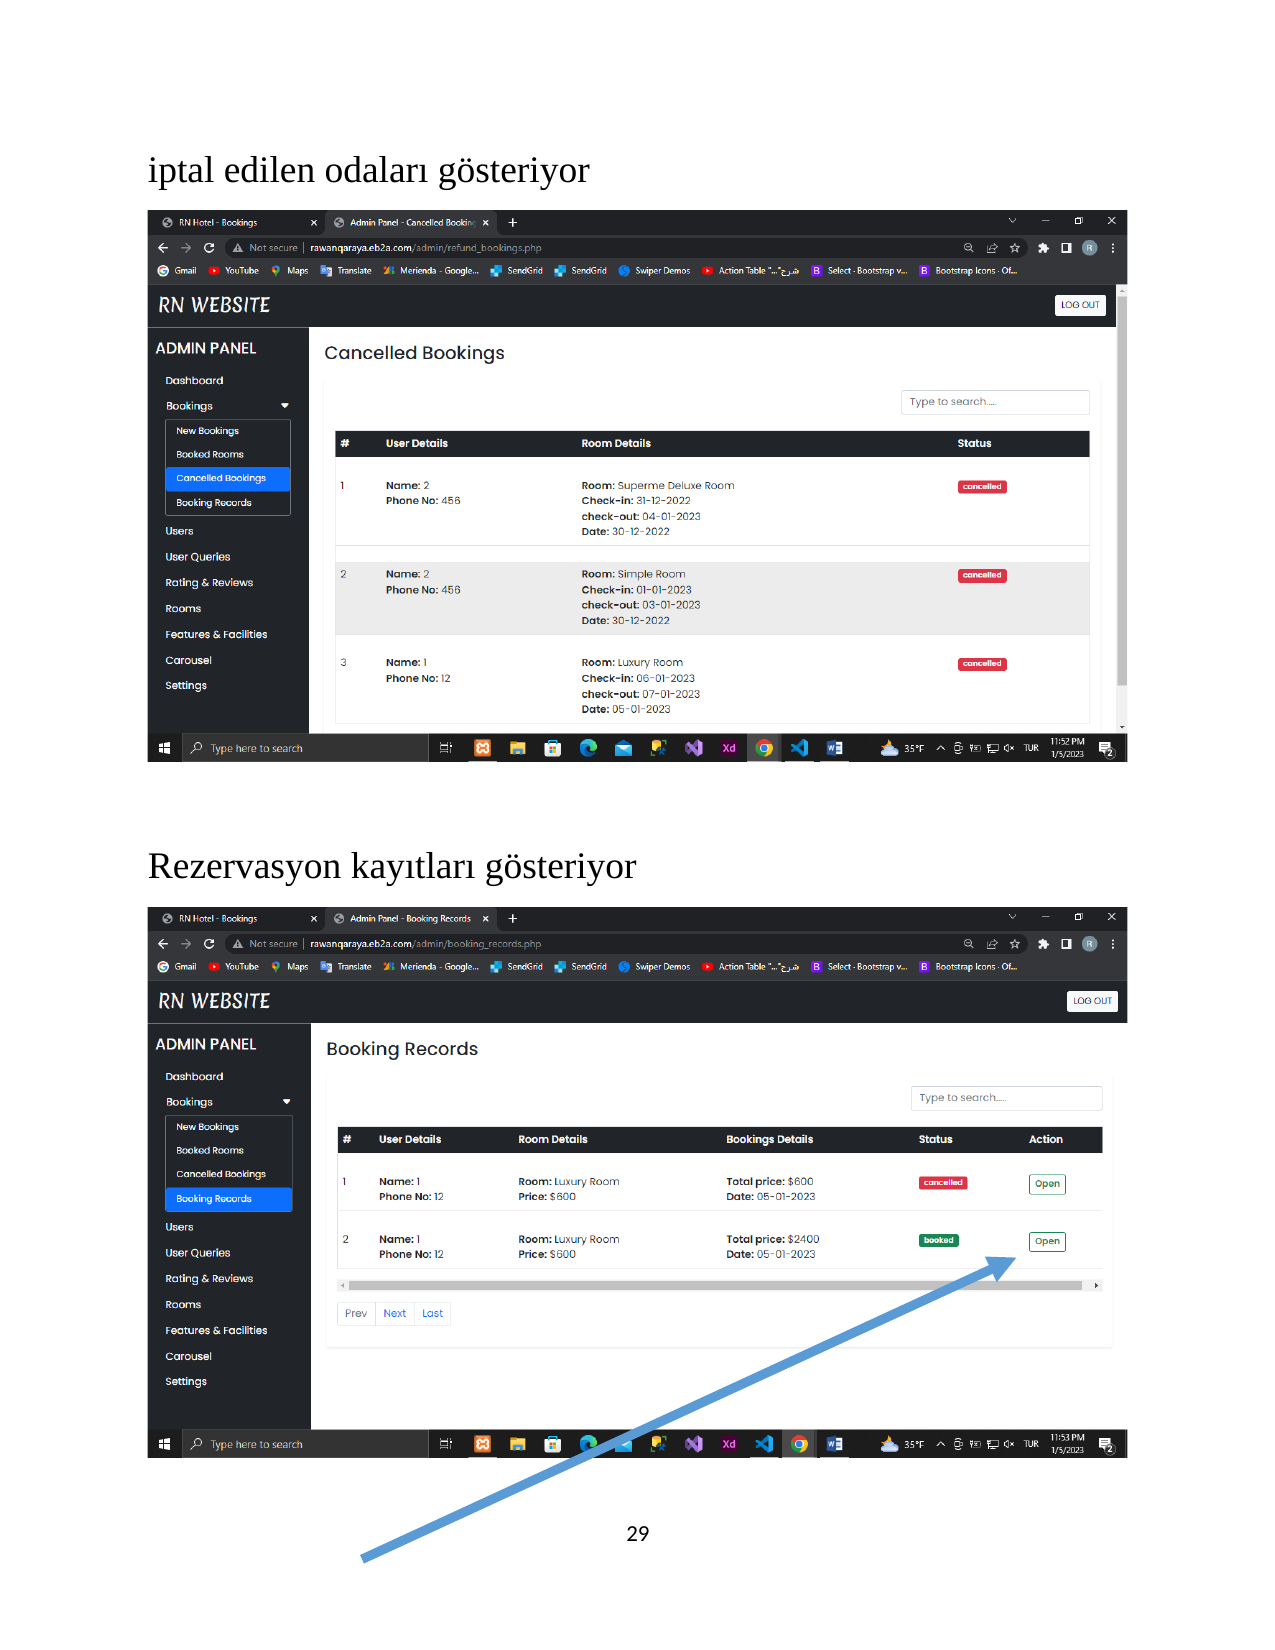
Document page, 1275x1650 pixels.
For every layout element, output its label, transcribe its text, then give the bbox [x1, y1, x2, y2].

text Rezervasyon kayıtları gösteriyor [148, 844, 1127, 887]
text iptal edilen odaları gösteriyor [148, 148, 1127, 191]
picture [147, 210, 1128, 762]
picture [147, 907, 1128, 1458]
